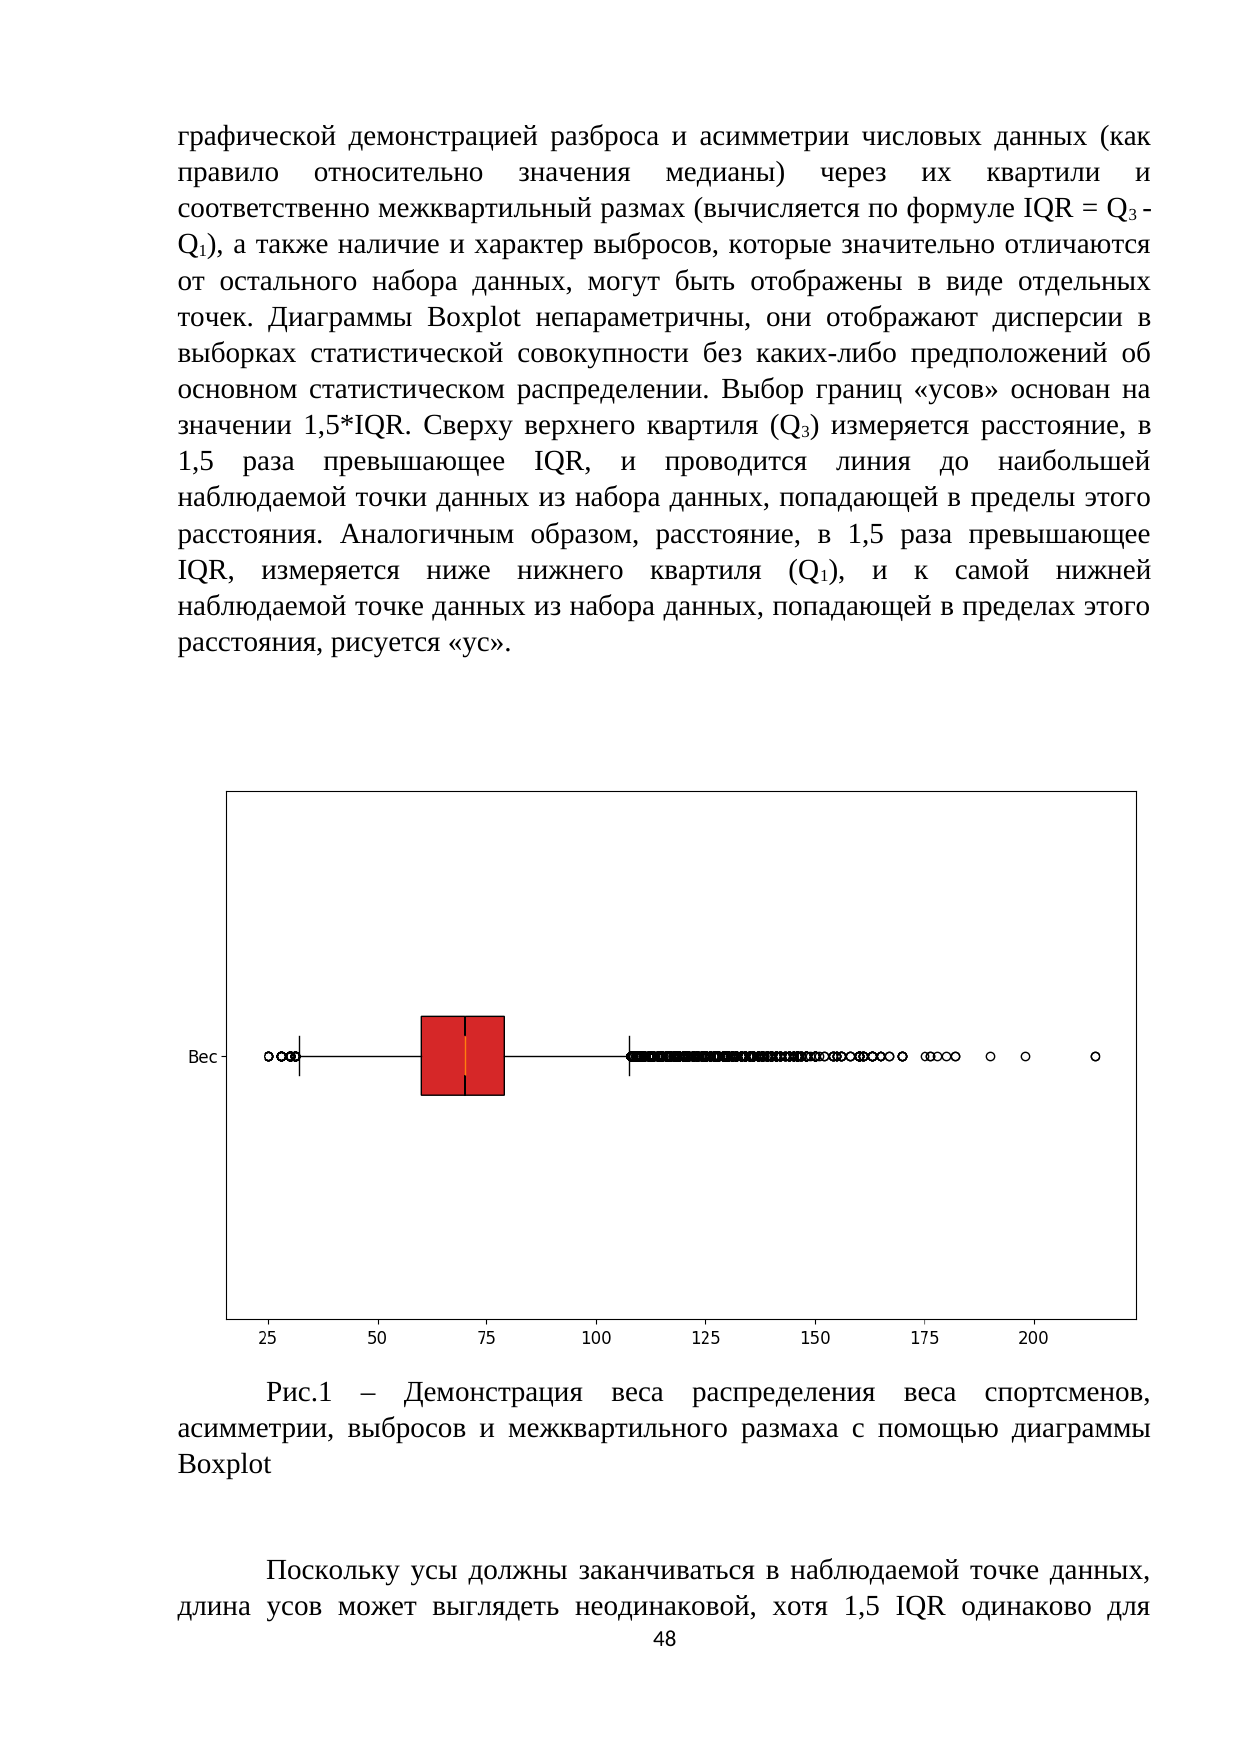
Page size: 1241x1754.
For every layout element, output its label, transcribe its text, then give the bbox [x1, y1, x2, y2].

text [177, 118, 1152, 658]
picture [177, 782, 1145, 1356]
text Рис.1 – Демонстрация веса распределения веса спортсменов, асимметрии, выбросов и межквартильного размаха с помощью диаграммы Boxplot [177, 1374, 1152, 1480]
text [177, 1552, 1152, 1622]
